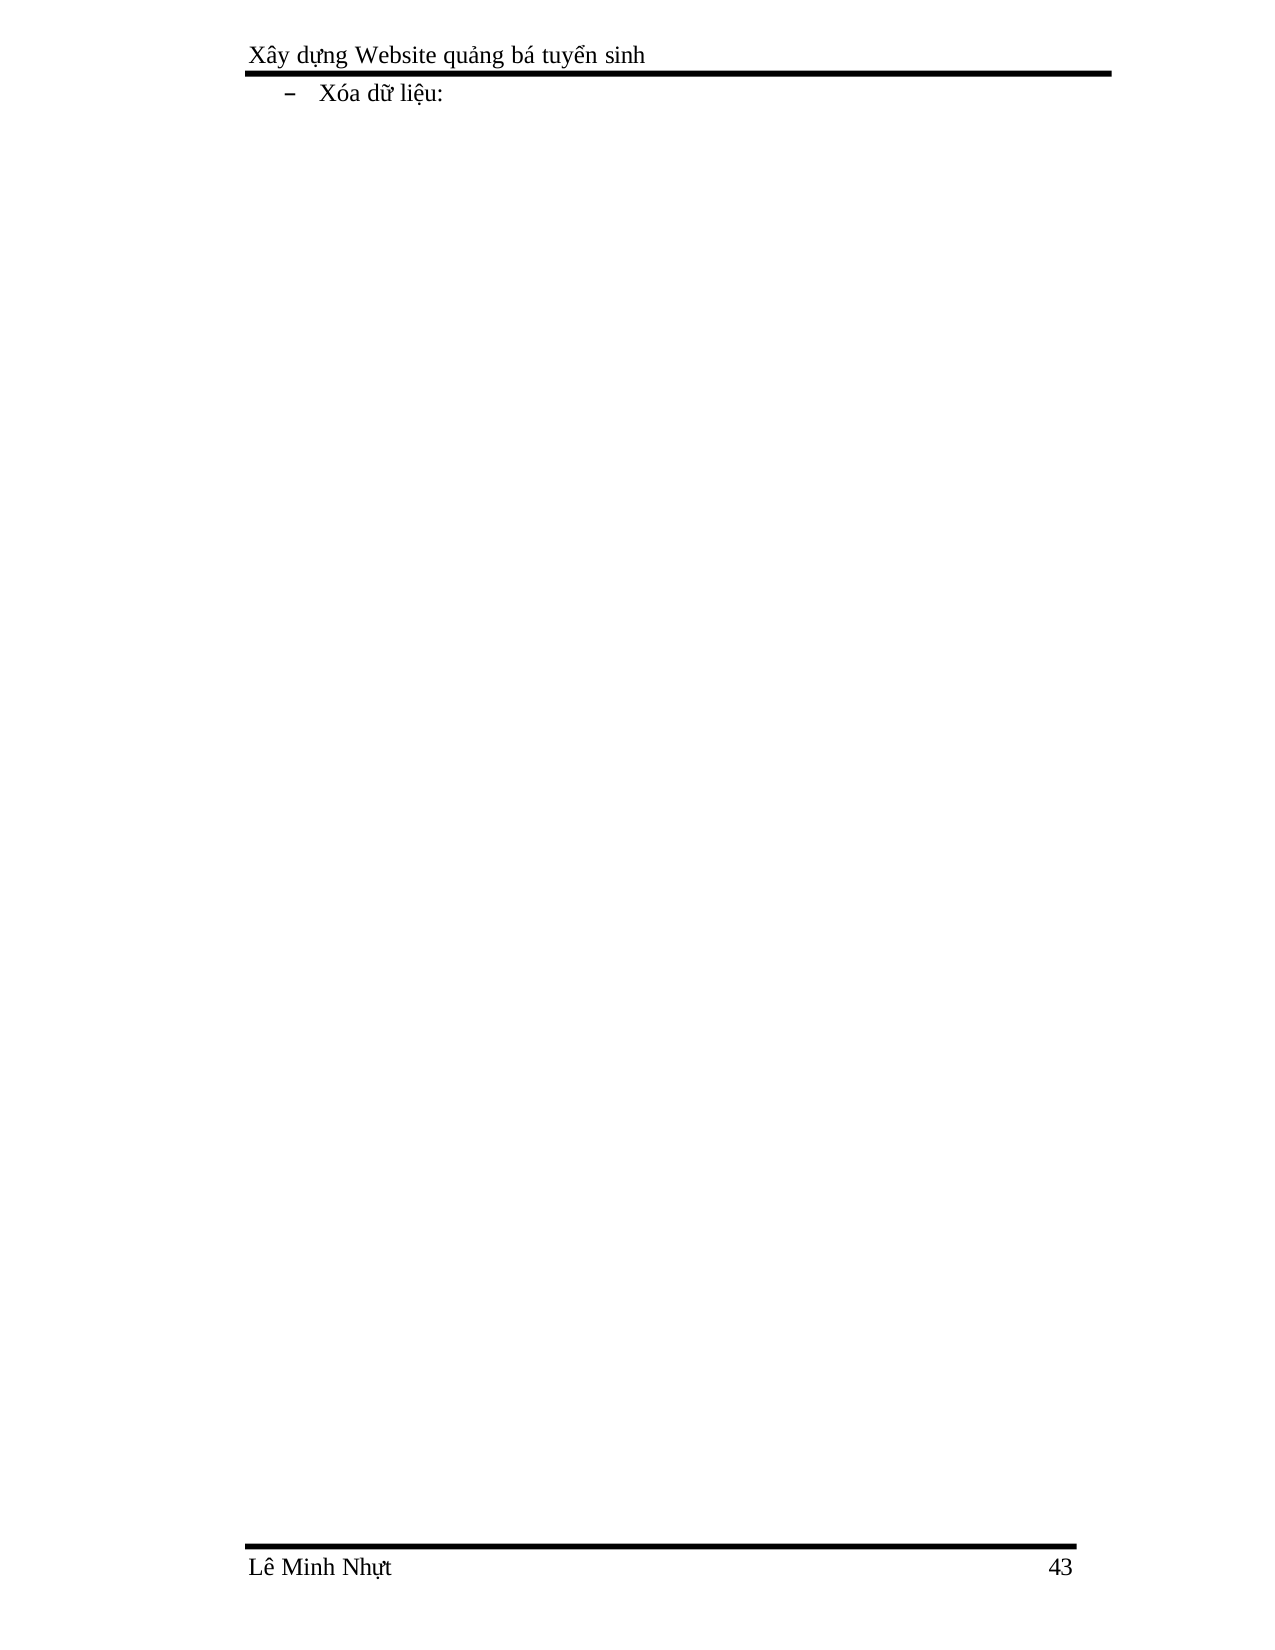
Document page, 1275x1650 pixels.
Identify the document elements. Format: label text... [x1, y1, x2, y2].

list Xóa dữ liệu: [283, 75, 1162, 109]
